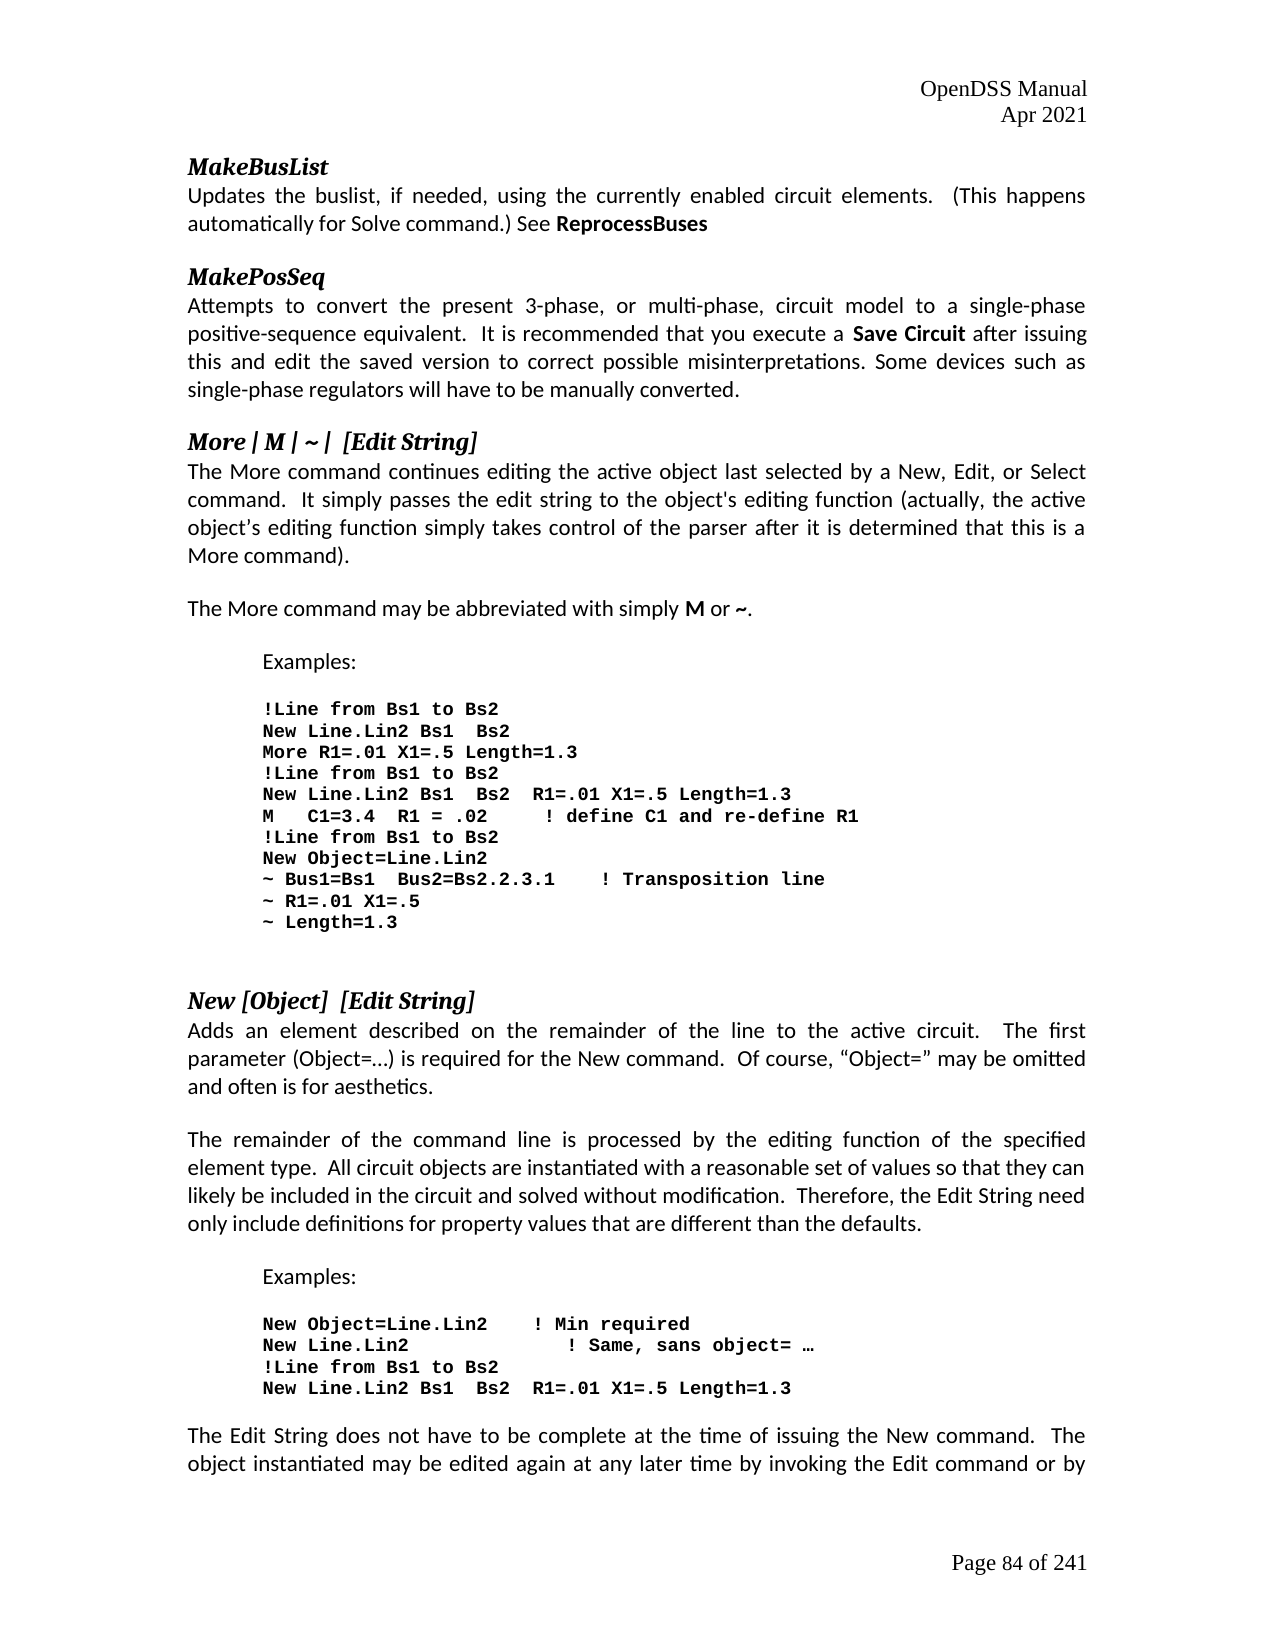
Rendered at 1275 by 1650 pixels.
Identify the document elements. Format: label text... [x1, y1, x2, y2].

text Examples: [262, 647, 1087, 675]
subtitle MakeBusList [187, 153, 1087, 181]
subtitle More | M | ~ | [Edit String] [187, 428, 1087, 457]
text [187, 1421, 1087, 1477]
text New Object=Line.Lin2 ! Min required [262, 1315, 1087, 1336]
text !Line from Bs1 to Bs2 New Line.Lin2 Bs1 Bs2 R1=.01 X1=.5 Length=1.3 [262, 1357, 1087, 1400]
text !Line from Bs1 to Bs2 New Line.Lin2 Bs1 Bs2 More R1=.01 X1=.5 Length=1.3 [262, 700, 1087, 764]
text Updates the buslist, if needed, using the currently enabled circuit elements. (This happens automatically for Solve command.) See ReprocessBuses [187, 181, 1087, 237]
text The remainder of the command line is processed by the editing function of the specified element type. All circuit objects are instantiated with a reasonable set of values so that they can likely be included in the circuit and solved without modification. Therefore, the Edit String need only include definitions for property values that are different than the defaults. [187, 1125, 1087, 1237]
subtitle New [Object] [Edit String] [187, 987, 1087, 1016]
subtitle MakePosSeq [187, 262, 1087, 291]
text The More command may be abbreviated with simply M or ~. [187, 594, 1087, 622]
text The More command continues editing the active object last selected by a New, Edit, or Select command. It simply passes the edit string to the object's editing function (actually, the active object’s editing function simply takes control of the parser after it is determined that this is a More command). [187, 457, 1087, 569]
text Adds an element described on the remainder of the line to the active circuit. The first parameter (Object=…) is required for the New command. Of course, “Object=” may be omitted and often is for aesthetics. [187, 1016, 1087, 1100]
text !Line from Bs1 to Bs2 New Object=Line.Lin2 ~ Bus1=Bs1 Bus2=Bs2.2.3.1 ! Transposition line ~ R1=.01 X1=.5 ~ Length=1.3 [262, 828, 1087, 934]
text Examples: [262, 1262, 1087, 1290]
text Attempts to convert the present 3-phase, or multi-phase, circuit model to a single-phase positive-sequence equivalent. It is recommended that you execute a Save Circuit after issuing this and edit the saved version to correct possible misinterpretations. Some devices such as single-phase regulators will have to be manually converted. [187, 291, 1087, 403]
text !Line from Bs1 to Bs2 New Line.Lin2 Bs1 Bs2 R1=.01 X1=.5 Length=1.3 M C1=3.4 R1 = .02 ! define C1 and re-define R1 [262, 764, 1087, 828]
text New Line.Lin2 ! Same, sans object= … [262, 1336, 1087, 1357]
